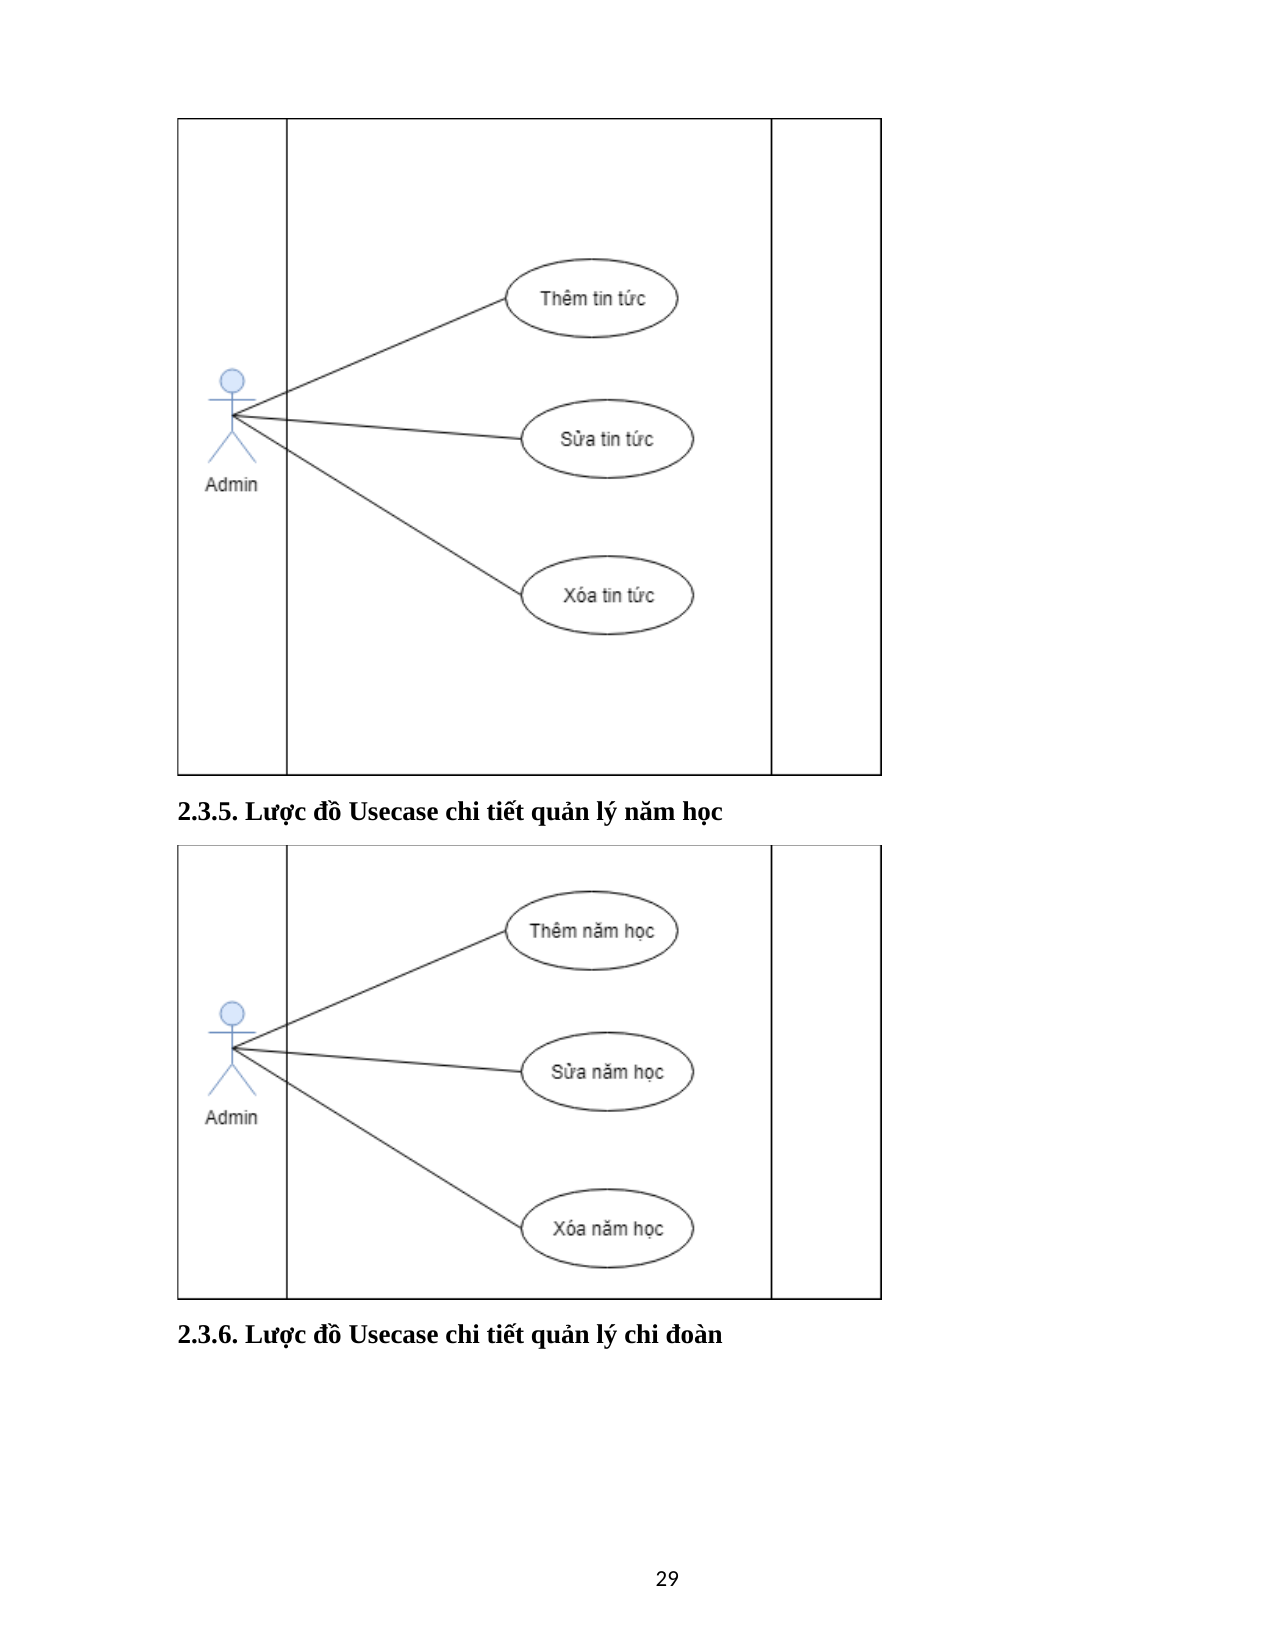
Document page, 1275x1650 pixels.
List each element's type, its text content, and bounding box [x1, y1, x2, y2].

text 2.3.6. Lược đồ Usecase chi tiết quản lý chi đoàn [177, 1318, 1157, 1350]
picture [177, 118, 882, 776]
picture [177, 845, 882, 1300]
text 2.3.5. Lược đồ Usecase chi tiết quản lý năm học [177, 795, 1157, 826]
